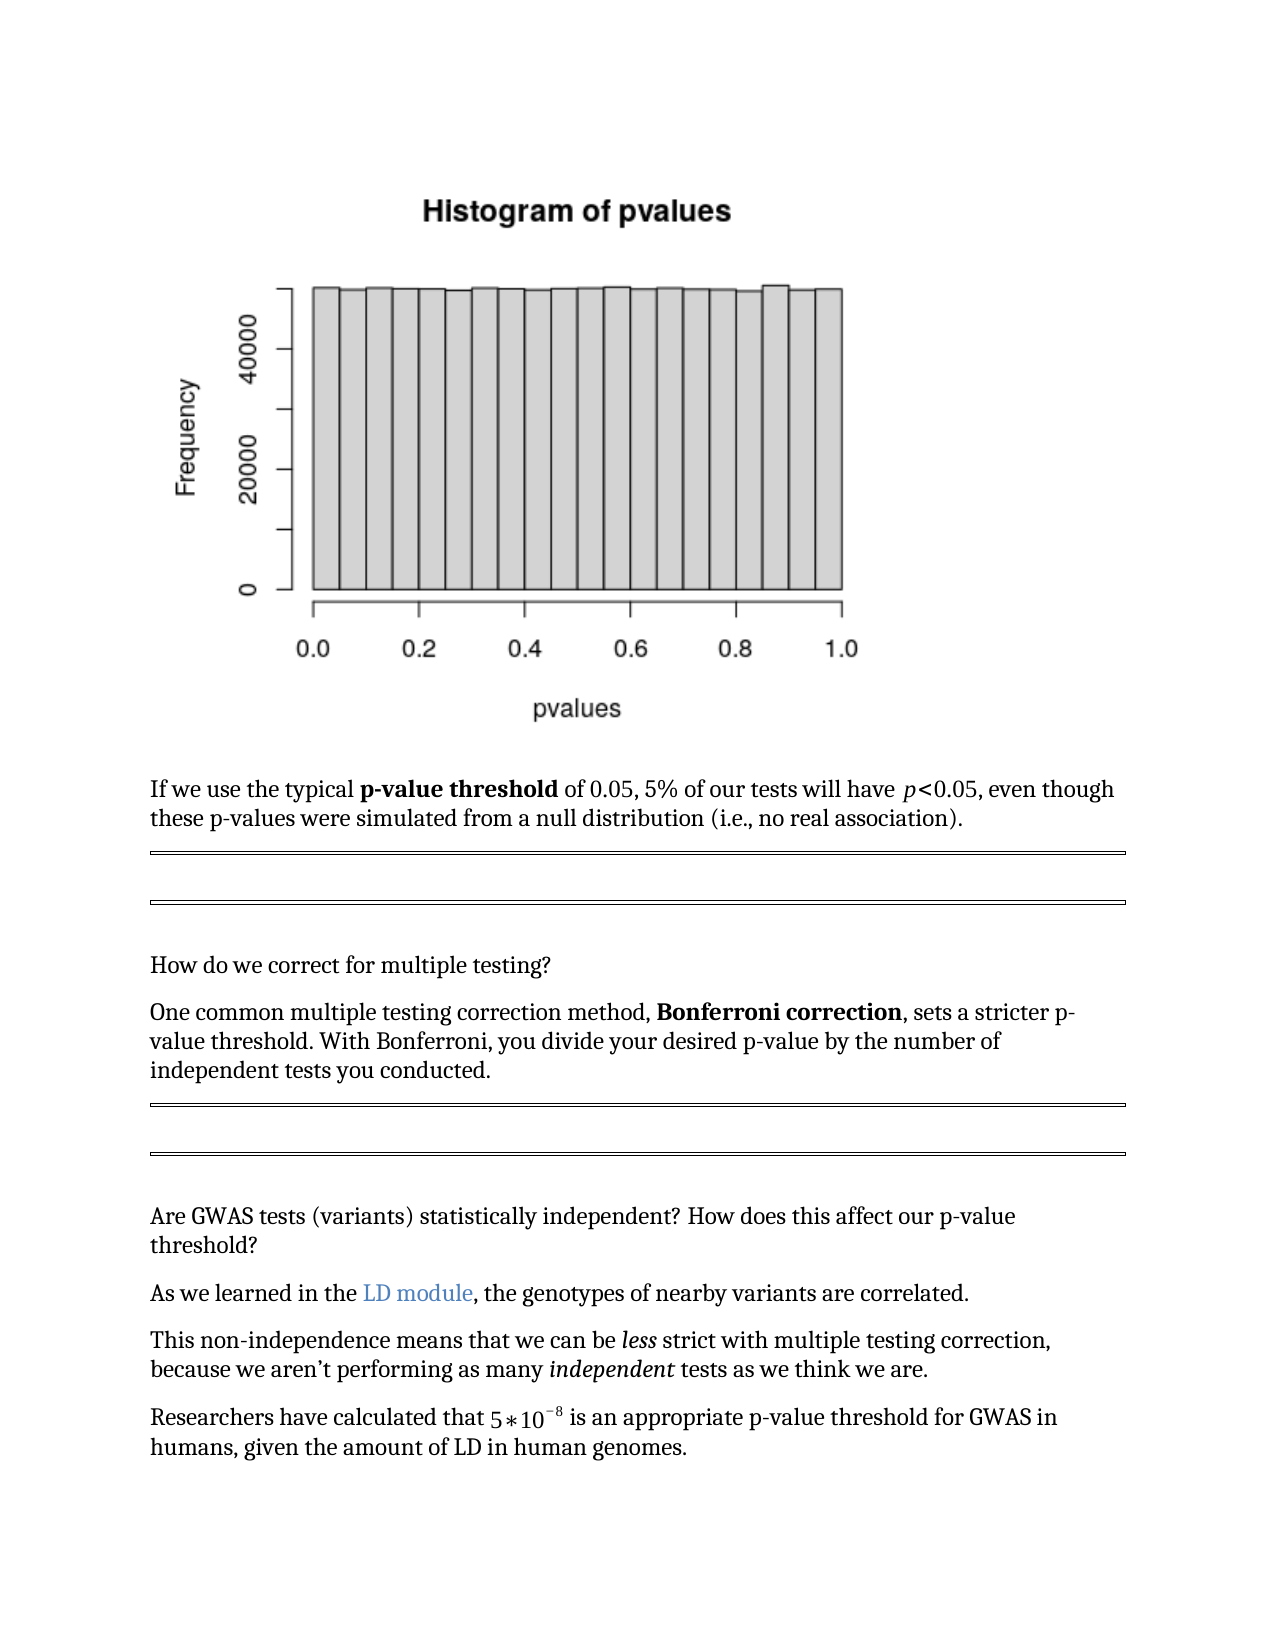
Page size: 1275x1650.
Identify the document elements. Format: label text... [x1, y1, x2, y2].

text If we use the typical p-value threshold of , 5% of our tests will have , even though these p-values were simulated from a null distribution (i.e., no real association). [150, 775, 1125, 833]
text This non-independence means that we can be less strict with multiple testing correction, because we aren’t performing as many independent tests as we think we are. [150, 1326, 1125, 1383]
picture [168, 150, 927, 757]
text Are GWAS tests (variants) statistically independent? How does this affect our p-value threshold? [150, 1202, 1125, 1260]
text Researchers have calculated that is an appropriate p-value threshold for GWAS in humans, given the amount of LD in human genomes. [150, 1402, 1125, 1462]
text One common multiple testing correction method, Bonferroni correction, sets a stricter p-value threshold. With Bonferroni, you divide your desired p-value by the number of independent tests you conducted. [150, 998, 1125, 1084]
text How do we correct for multiple testing? [150, 951, 1125, 979]
text As we learned in the LD module, the genotypes of nearby variants are correlated. [150, 1278, 1125, 1307]
